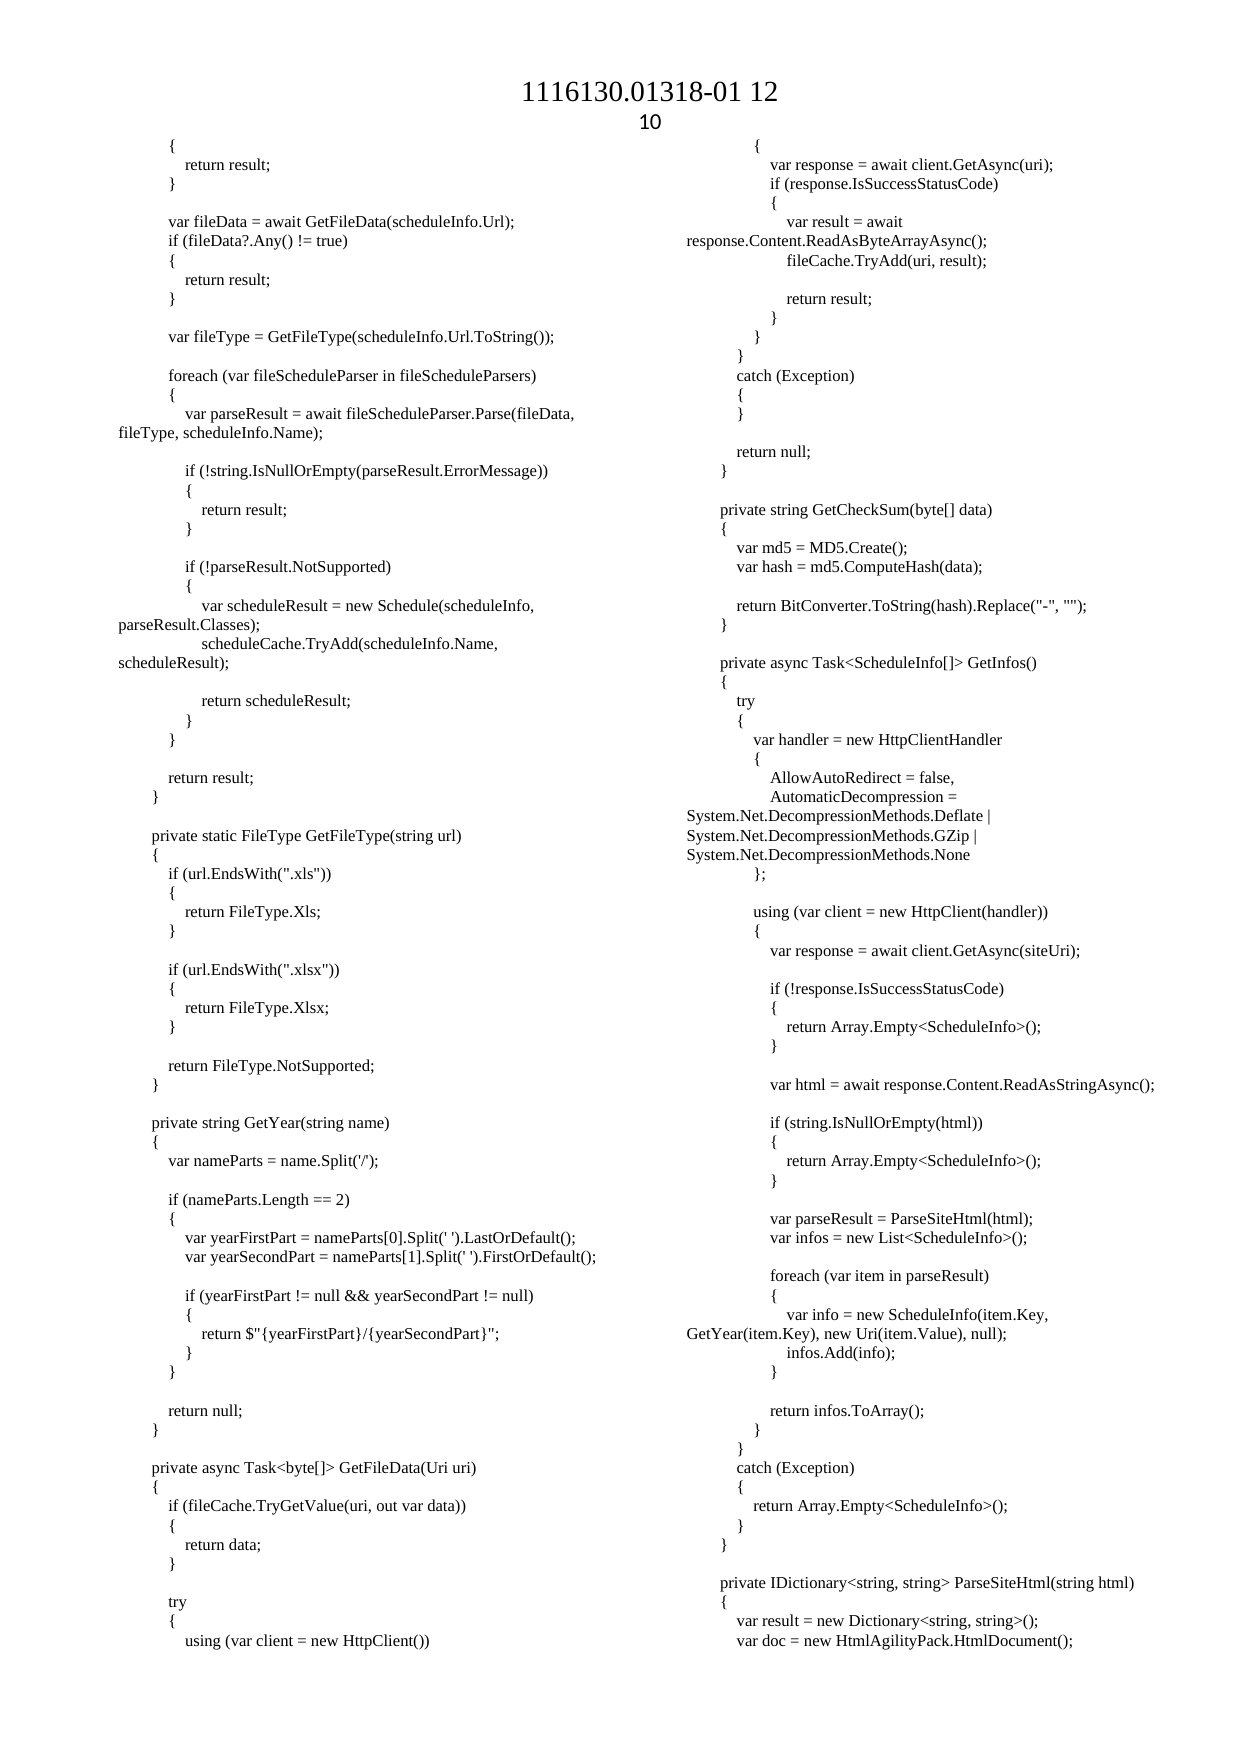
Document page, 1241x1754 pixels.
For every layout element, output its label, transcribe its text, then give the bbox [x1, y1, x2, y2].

text { [118, 250, 613, 269]
text { [118, 979, 613, 998]
text return scheduleResult; [118, 691, 613, 710]
text if (fileData?.Any() != true) [118, 231, 613, 250]
text } [118, 1343, 613, 1362]
text fileCache.TryAdd(uri, result); [686, 250, 1181, 269]
text if (!response.IsSuccessStatusCode) [686, 979, 1181, 998]
text var html = await response.Content.ReadAsStringAsync(); [686, 1074, 1181, 1094]
text } [686, 327, 1181, 346]
text var result = await response.Content.ReadAsByteArrayAsync(); [686, 212, 1181, 250]
text var yearFirstPart = nameParts[0].Split(' ').LastOrDefault(); [118, 1228, 613, 1247]
text } [118, 1074, 613, 1094]
text } [686, 614, 1181, 634]
text { [118, 1209, 613, 1228]
text { [686, 710, 1181, 729]
text return infos.ToArray(); [686, 1400, 1181, 1419]
text var parseResult = await fileScheduleParser.Parse(fileData, fileType, scheduleInfo.Name); [118, 404, 613, 442]
text private async Task<ScheduleInfo[]> GetInfos() [686, 653, 1181, 672]
text } [686, 461, 1181, 480]
text infos.Add(info); [686, 1343, 1181, 1362]
text private string GetYear(string name) [118, 1113, 613, 1132]
text return Array.Empty<ScheduleInfo>(); [686, 1151, 1181, 1170]
text return Array.Empty<ScheduleInfo>(); [686, 1017, 1181, 1036]
text var md5 = MD5.Create(); [686, 538, 1181, 557]
text { [118, 1477, 613, 1496]
text } [686, 308, 1181, 327]
text var yearSecondPart = nameParts[1].Split(' ').FirstOrDefault(); [118, 1247, 613, 1266]
text var doc = new HtmlAgilityPack.HtmlDocument(); [686, 1630, 1181, 1649]
text { [118, 844, 613, 864]
text { [118, 576, 613, 595]
text return Array.Empty<ScheduleInfo>(); [686, 1496, 1181, 1515]
text if (!string.IsNullOrEmpty(parseResult.ErrorMessage)) [118, 461, 613, 480]
text } [686, 1515, 1181, 1534]
text var parseResult = ParseSiteHtml(html); [686, 1209, 1181, 1228]
text var fileData = await GetFileData(scheduleInfo.Url); [118, 212, 613, 231]
text private static FileType GetFileType(string url) [118, 825, 613, 844]
text return result; [118, 269, 613, 289]
text using (var client = new HttpClient()) [118, 1630, 613, 1649]
text foreach (var fileScheduleParser in fileScheduleParsers) [118, 365, 613, 384]
text } [118, 921, 613, 940]
text } [118, 1419, 613, 1439]
text return result; [686, 289, 1181, 308]
text } [686, 1036, 1181, 1055]
text if (url.EndsWith(".xls")) [118, 864, 613, 883]
text catch (Exception) [686, 365, 1181, 384]
text if (!parseResult.NotSupported) [118, 557, 613, 576]
text { [118, 480, 613, 499]
text } [118, 519, 613, 538]
text return result; [118, 154, 613, 174]
text { [686, 998, 1181, 1017]
text } [118, 289, 613, 308]
text return data; [118, 1534, 613, 1554]
text { [118, 384, 613, 404]
text AllowAutoRedirect = false, [686, 768, 1181, 787]
text if (nameParts.Length == 2) [118, 1189, 613, 1209]
text } [686, 1170, 1181, 1189]
text { [118, 1515, 613, 1534]
text return null; [118, 1400, 613, 1419]
text return FileType.Xls; [118, 902, 613, 921]
text { [118, 1304, 613, 1324]
text } [686, 1362, 1181, 1381]
text } [686, 404, 1181, 423]
text } [686, 1419, 1181, 1439]
text try [686, 691, 1181, 710]
text } [118, 1554, 613, 1573]
text } [118, 1362, 613, 1381]
text { [118, 883, 613, 902]
text var infos = new List<ScheduleInfo>(); [686, 1228, 1181, 1247]
text { [686, 384, 1181, 404]
text try [118, 1592, 613, 1611]
text { [686, 519, 1181, 538]
text } [118, 710, 613, 729]
text return null; [686, 442, 1181, 461]
text using (var client = new HttpClient(handler)) [686, 902, 1181, 921]
text { [118, 1611, 613, 1630]
text var result = new Dictionary<string, string>(); [686, 1611, 1181, 1630]
text { [686, 672, 1181, 691]
text { [686, 749, 1181, 768]
text return FileType.Xlsx; [118, 998, 613, 1017]
text var nameParts = name.Split('/'); [118, 1151, 613, 1170]
text } [686, 1534, 1181, 1554]
text } [118, 787, 613, 806]
text return result; [118, 768, 613, 787]
text var hash = md5.ComputeHash(data); [686, 557, 1181, 576]
text if (fileCache.TryGetValue(uri, out var data)) [118, 1496, 613, 1515]
text { [686, 921, 1181, 940]
text var scheduleResult = new Schedule(scheduleInfo, parseResult.Classes); [118, 595, 613, 634]
text } [686, 1439, 1181, 1458]
text var info = new ScheduleInfo(item.Key, GetYear(item.Key), new Uri(item.Value), null); [686, 1304, 1181, 1343]
text { [686, 135, 1181, 154]
text private IDictionary<string, string> ParseSiteHtml(string html) [686, 1573, 1181, 1592]
text return result; [118, 499, 613, 519]
text } [686, 346, 1181, 365]
text var handler = new HttpClientHandler [686, 729, 1181, 749]
text return $"{yearFirstPart}/{yearSecondPart}"; [118, 1324, 613, 1343]
text if (response.IsSuccessStatusCode) [686, 174, 1181, 193]
text { [686, 1132, 1181, 1151]
text } [118, 729, 613, 749]
text return FileType.NotSupported; [118, 1055, 613, 1074]
text return BitConverter.ToString(hash).Replace("-", ""); [686, 595, 1181, 614]
text { [118, 1132, 613, 1151]
text private string GetCheckSum(byte[] data) [686, 499, 1181, 519]
text if (yearFirstPart != null && yearSecondPart != null) [118, 1285, 613, 1304]
text }; [686, 864, 1181, 883]
text } [118, 1017, 613, 1036]
text { [686, 193, 1181, 212]
text AutomaticDecompression = System.Net.DecompressionMethods.Deflate | System.Net.DecompressionMethods.GZip | System.Net.DecompressionMethods.None [686, 787, 1181, 864]
text { [686, 1477, 1181, 1496]
text var response = await client.GetAsync(siteUri); [686, 940, 1181, 959]
text if (string.IsNullOrEmpty(html)) [686, 1113, 1181, 1132]
text var fileType = GetFileType(scheduleInfo.Url.ToString()); [118, 327, 613, 346]
text var response = await client.GetAsync(uri); [686, 154, 1181, 174]
text catch (Exception) [686, 1458, 1181, 1477]
text foreach (var item in parseResult) [686, 1266, 1181, 1285]
text if (url.EndsWith(".xlsx")) [118, 959, 613, 979]
text private async Task<byte[]> GetFileData(Uri uri) [118, 1458, 613, 1477]
text { [686, 1592, 1181, 1611]
text } [118, 174, 613, 193]
text scheduleCache.TryAdd(scheduleInfo.Name, scheduleResult); [118, 634, 613, 672]
text { [686, 1285, 1181, 1304]
text { [118, 135, 613, 154]
